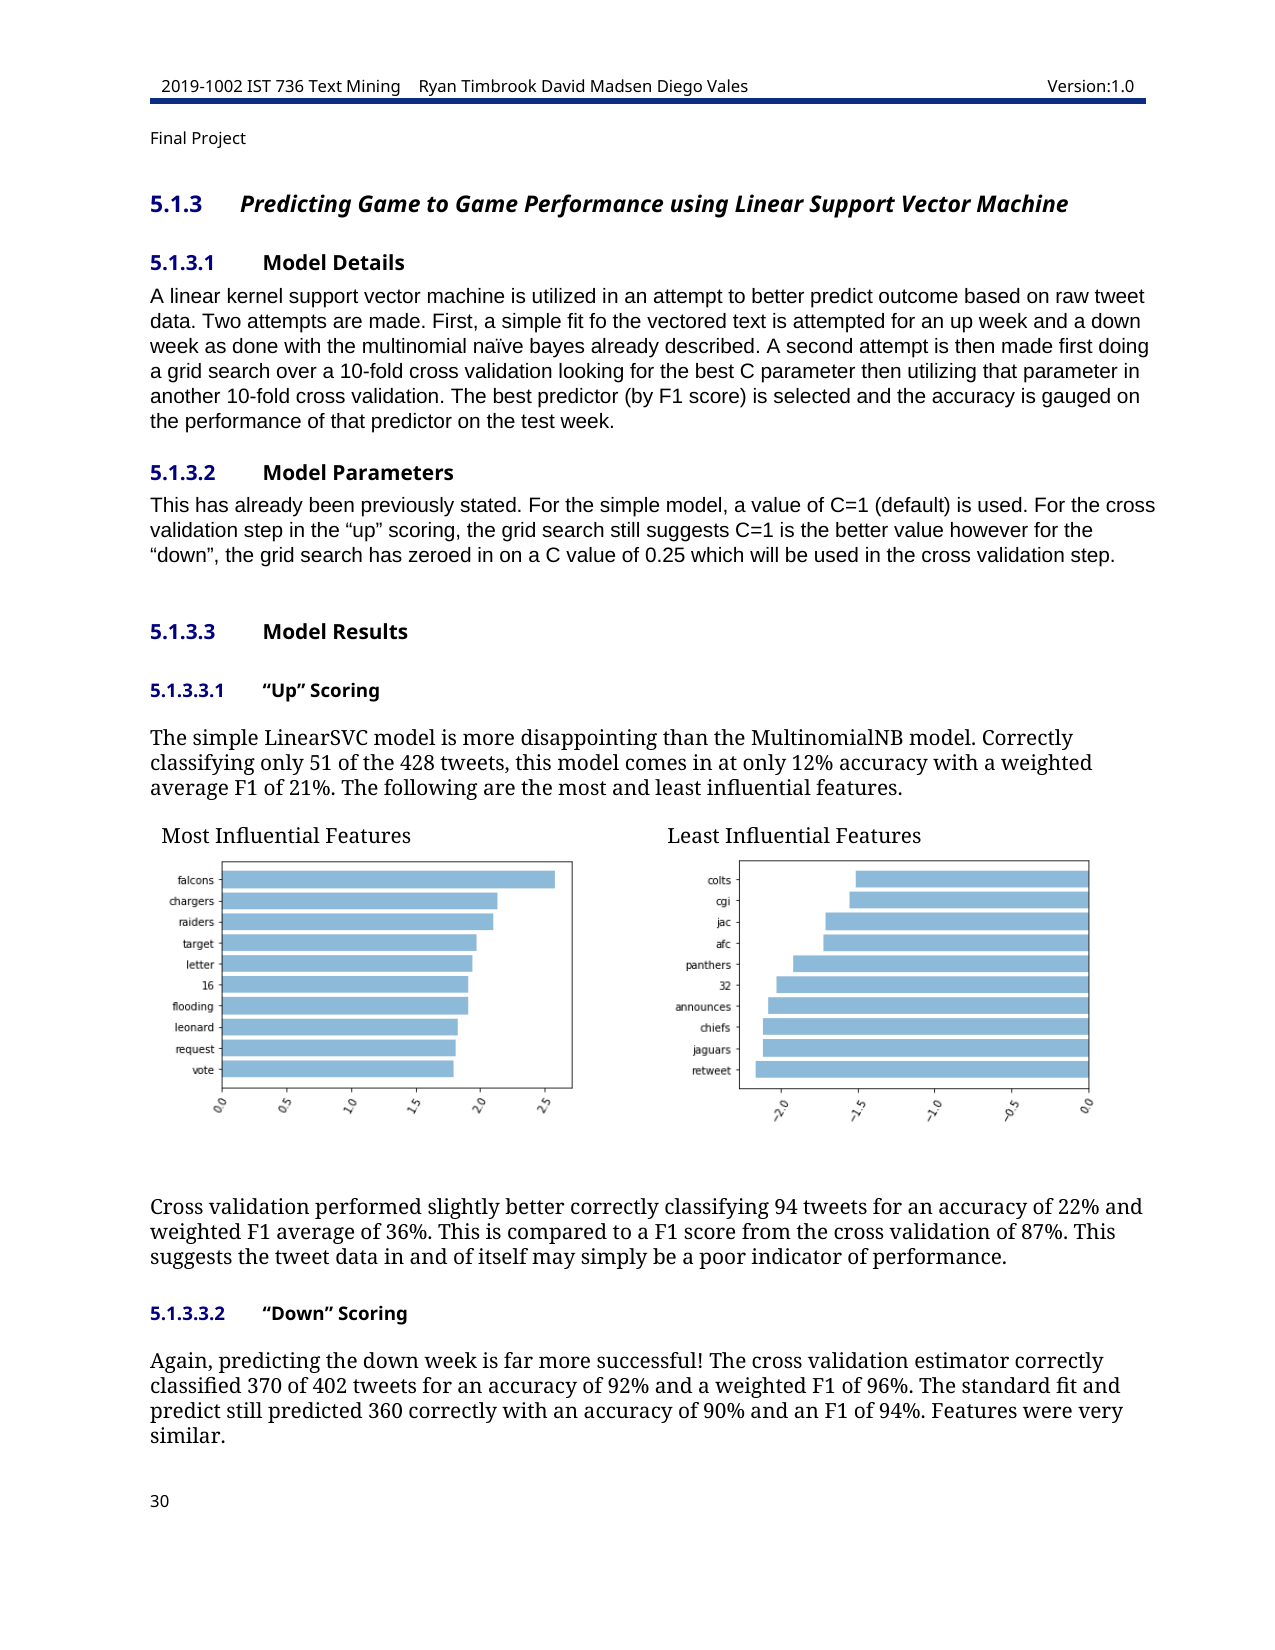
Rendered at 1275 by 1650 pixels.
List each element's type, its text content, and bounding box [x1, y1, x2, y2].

text Again, predicting the down week is far more successful! The cross validation estimator correctly classified 370 of 402 tweets for an accuracy of 92% and a weighted F1 of 96%. The standard fit and predict still predicted 360 correctly with an accuracy of 90% and an F1 of 94%. Features were very similar. [150, 1349, 1162, 1449]
text This has already been previously stated. For the simple model, a value of C=1 (default) is used. For the cross validation step in the “up” scoring, the grid search still suggests C=1 is the better value however for the “down”, the grid search has zeroed in on a C value of 0.25 which will be used in the cross validation step. [150, 492, 1162, 567]
picture [667, 854, 1103, 1130]
subtitle “Up” Scoring [150, 677, 1162, 702]
table_cell [150, 855, 656, 1177]
picture [161, 854, 579, 1122]
text The simple LinearSVC model is more disappointing than the MultinomialNB model. Correctly classifying only 51 of the 428 tweets, this model comes in at only 12% accuracy with a weighted average F1 of 21%. The following are the most and least influential features. [150, 725, 1162, 800]
subtitle Model Details [150, 248, 1162, 276]
table_cell [656, 855, 1161, 1177]
subtitle Predicting Game to Game Performance using Linear Support Vector Machine [150, 187, 1162, 219]
text Cross validation performed slightly better correctly classifying 94 tweets for an accuracy of 22% and weighted F1 average of 36%. This is compared to a F1 score from the cross validation of 87%. This suggests the tweet data in and of itself may simply be a poor indicator of performance. [150, 1194, 1162, 1269]
subtitle Model Parameters [150, 458, 1162, 486]
table_header Most Influential Features [150, 807, 656, 854]
subtitle “Down” Scoring [150, 1300, 1162, 1326]
table_header Least Influential Features [656, 807, 1161, 854]
subtitle Model Results [150, 617, 1162, 646]
text A linear kernel support vector machine is utilized in an attempt to better predict outcome based on raw tweet data. Two attempts are made. First, a simple fit fo the vectored text is attempted for an up week and a down week as done with the multinomial naïve bayes already described. A second attempt is then made first doing a grid search over a 10-fold cross validation looking for the best C parameter then utilizing that parameter in another 10-fold cross validation. The best predictor (by F1 score) is selected and the accuracy is gauged on the performance of that predictor on the test week. [150, 283, 1162, 433]
